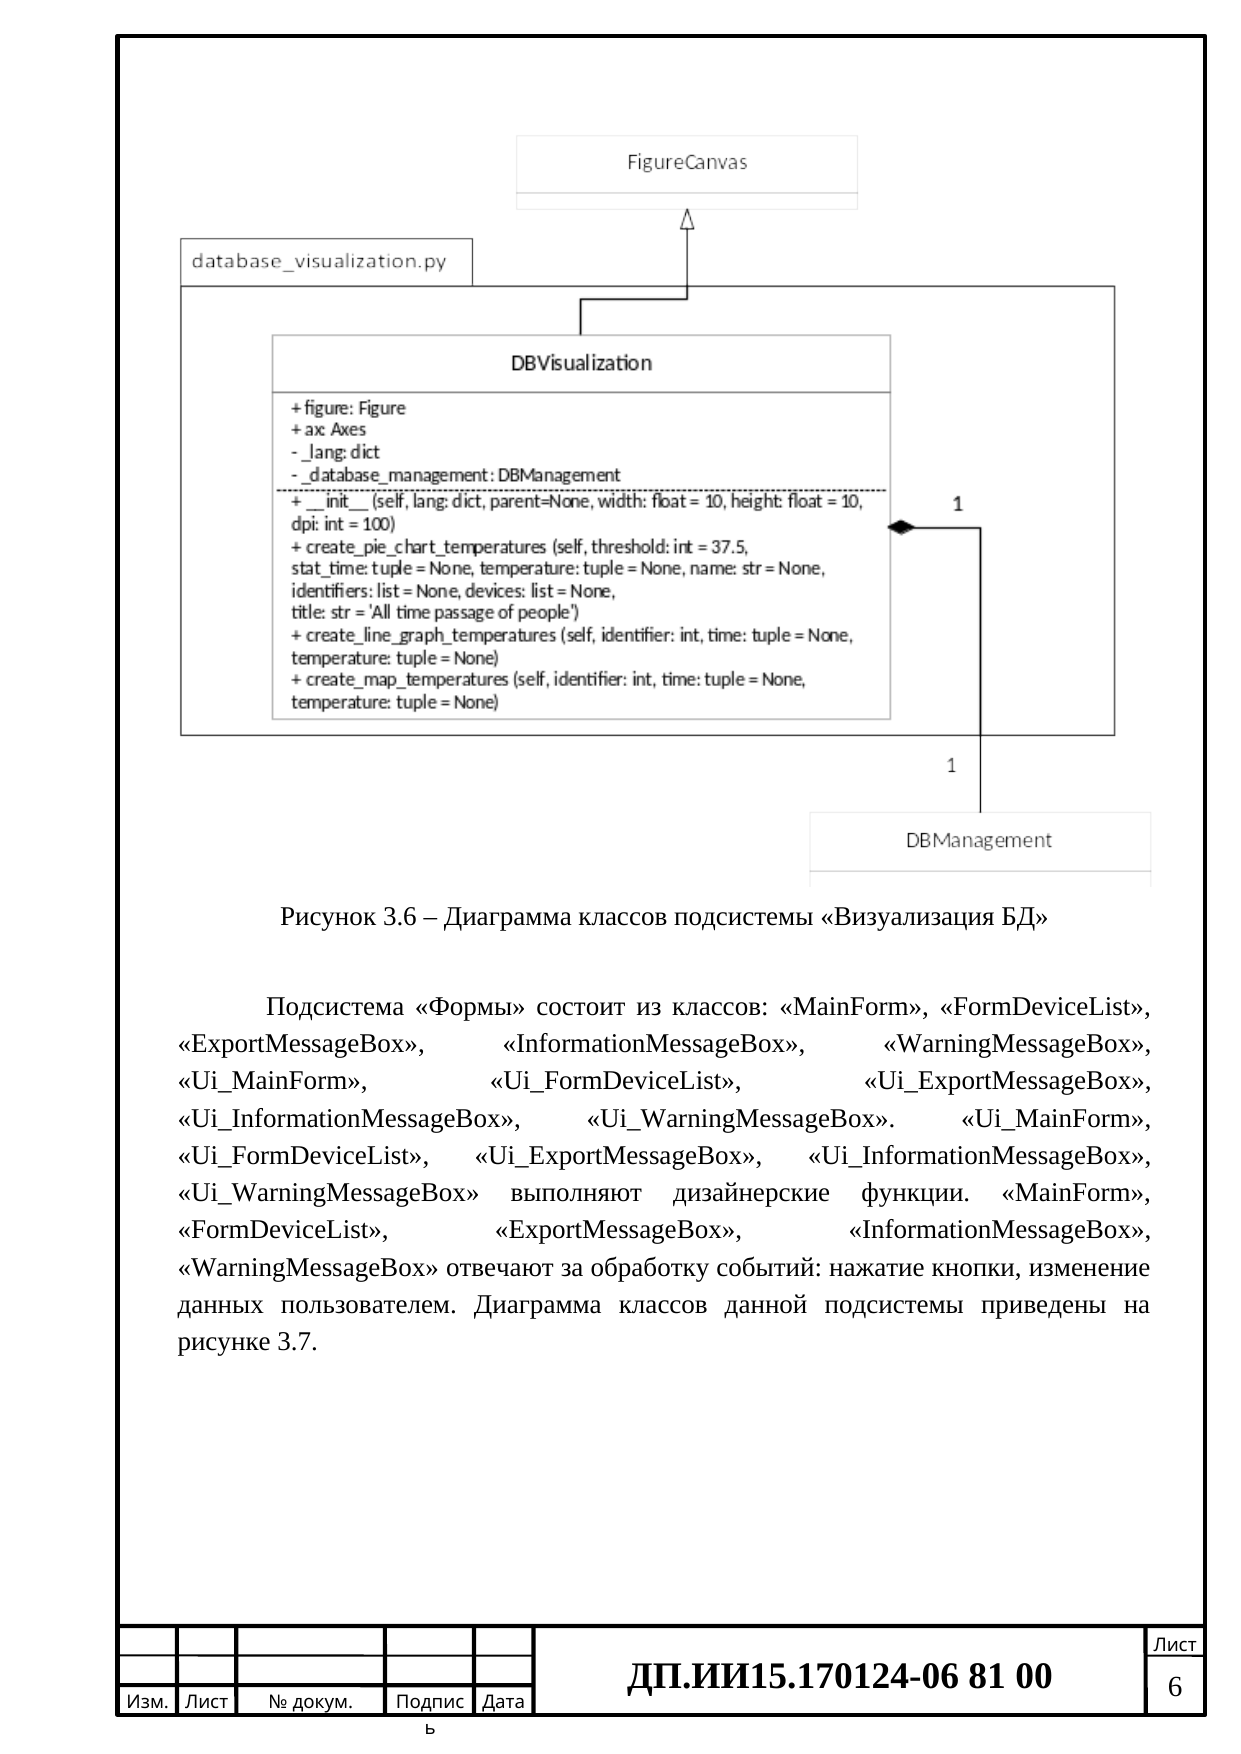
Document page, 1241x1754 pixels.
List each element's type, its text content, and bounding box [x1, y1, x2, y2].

text Подсистема «Формы» состоит из классов: «MainForm», «FormDeviceList», «ExportMessageBox», «InformationMessageBox», «WarningMessageBox», «Ui_MainForm», «Ui_FormDeviceList», «Ui_ExportMessageBox», «Ui_InformationMessageBox», «Ui_WarningMessageBox». «Ui_MainForm», «Ui_FormDeviceList», «Ui_ExportMessageBox», «Ui_InformationMessageBox», «Ui_WarningMessageBox» выполняют дизайнерские функции. «MainForm», «FormDeviceList», «ExportMessageBox», «InformationMessageBox», «WarningMessageBox» отвечают за обработку событий: нажатие кнопки, изменение данных пользователем. Диаграмма классов данной подсистемы приведены на рисунке 3.7. [177, 990, 1152, 1357]
text Рисунок 3.6 – Диаграмма классов подсистемы «Визуализация БД» [177, 133, 1152, 931]
